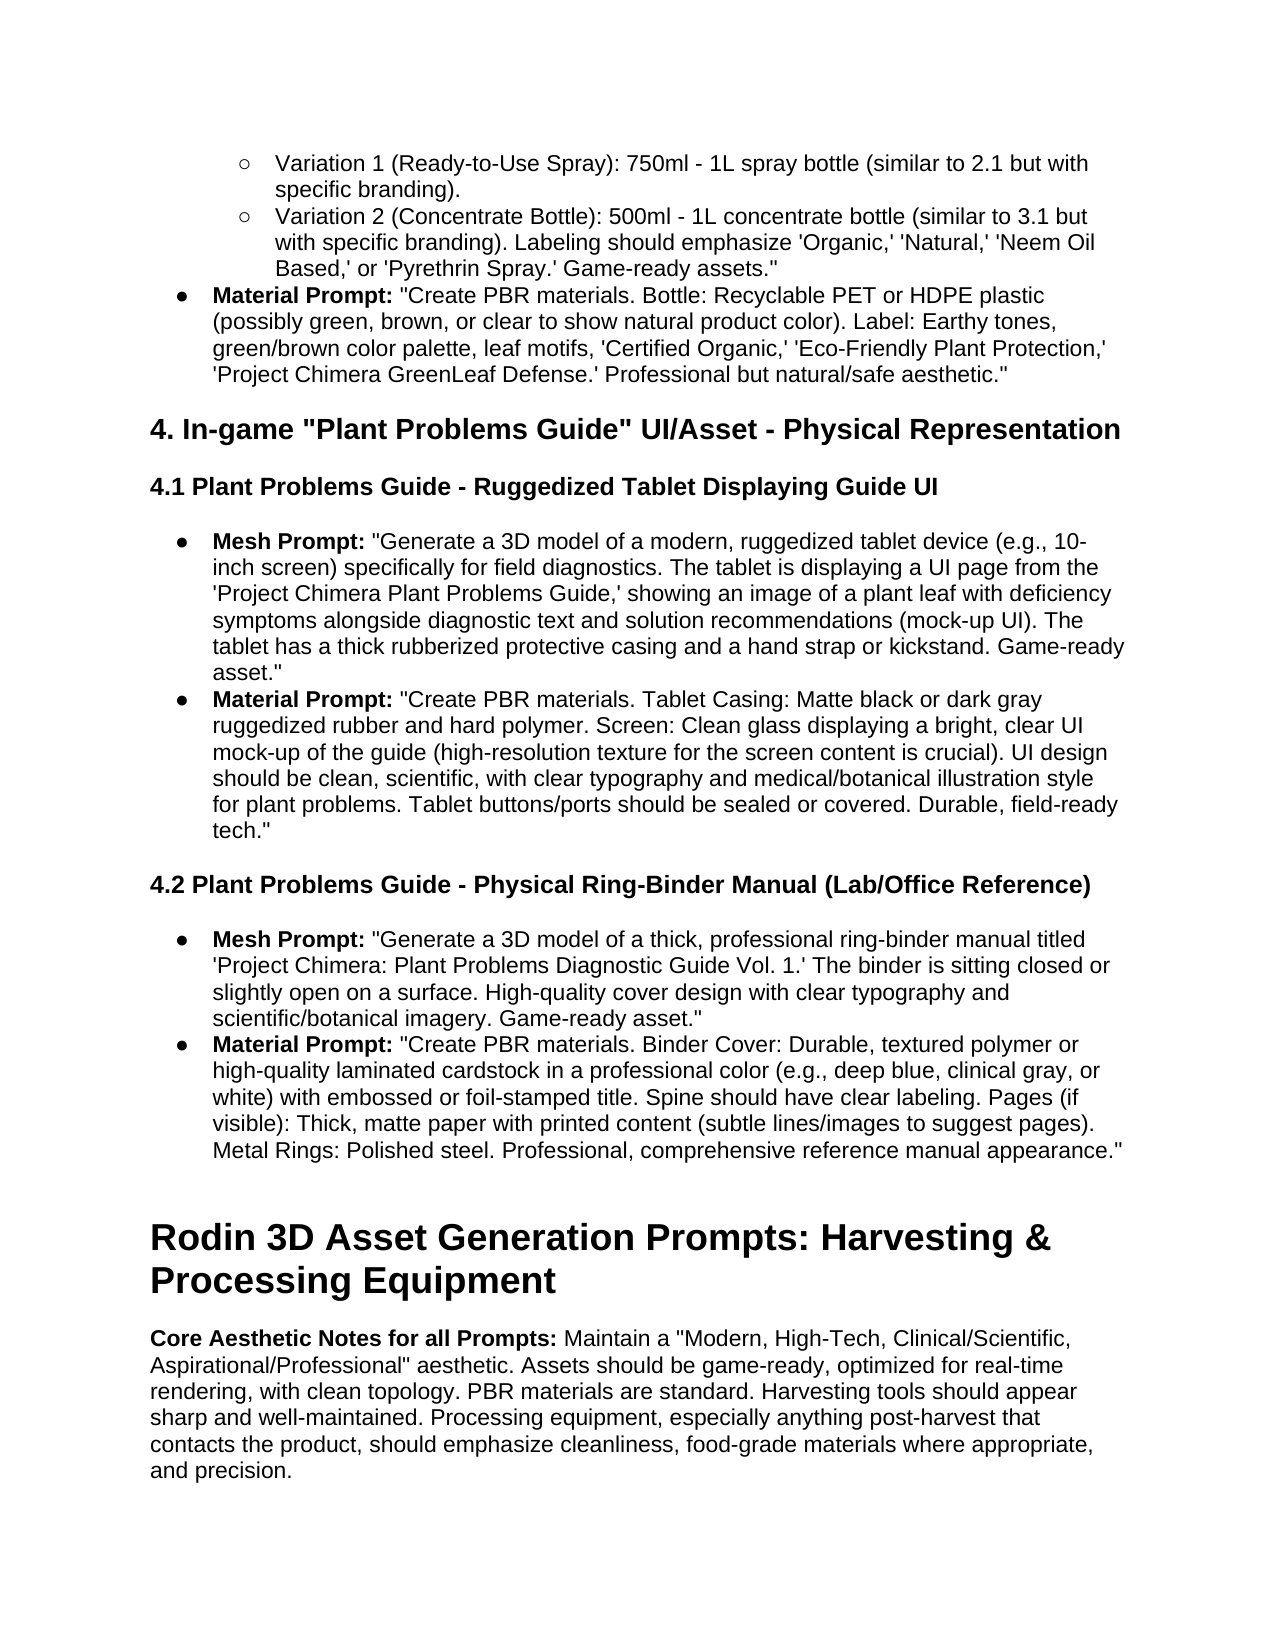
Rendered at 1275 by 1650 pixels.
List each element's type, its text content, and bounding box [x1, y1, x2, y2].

list Mesh Prompt: "Generate a 3D model of a thick, professional ring-binder manual titled 'Project Chimera: Plant Problems Diagnostic Guide Vol. 1.' The binder is sitting closed or slightly open on a surface. High-quality cover design with clear typography and scientific/botanical imagery. Game-ready asset." [175, 926, 1125, 1031]
subtitle 4.2 Plant Problems Guide - Physical Ring-Binder Manual (Lab/Office Reference) [150, 870, 1125, 899]
list Mesh Prompt: "Generate a 3D model of a modern, ruggedized tablet device (e.g., 10-inch screen) specifically for field diagnostics. The tablet is displaying a UI page from the 'Project Chimera Plant Problems Guide,' showing an image of a plant leaf with deficiency symptoms alongside diagnostic text and solution recommendations (mock-up UI). The tablet has a thick rubberized protective casing and a hand strap or kickstand. Game-ready asset." [175, 528, 1125, 686]
subtitle 4. In-game "Plant Problems Guide" UI/Asset - Physical Representation [150, 412, 1125, 446]
list Material Prompt: "Create PBR materials. Binder Cover: Durable, textured polymer or high-quality laminated cardstock in a professional color (e.g., deep blue, clinical gray, or white) with embossed or foil-stamped title. Spine should have clear labeling. Pages (if visible): Thick, matte paper with printed content (subtle lines/images to suggest pages). Metal Rings: Polished steel. Professional, comprehensive reference manual appearance." [175, 1031, 1125, 1163]
list Variation 2 (Concentrate Bottle): 500ml - 1L concentrate bottle (similar to 3.1 but with specific branding). Labeling should emphasize 'Organic,' 'Natural,' 'Neem Oil Based,' or 'Pyrethrin Spray.' Game-ready assets." [237, 203, 1125, 282]
list Variation 1 (Ready-to-Use Spray): 750ml - 1L spray bottle (similar to 2.1 but with specific branding). [237, 150, 1125, 203]
text Core Aesthetic Notes for all Prompts: Maintain a "Modern, High-Tech, Clinical/Scientific, Aspirational/Professional" aesthetic. Assets should be game-ready, optimized for real-time rendering, with clean topology. PBR materials are standard. Harvesting tools should appear sharp and well-maintained. Processing equipment, especially anything post-harvest that contacts the product, should emphasize cleanliness, food-grade materials where appropriate, and precision. [150, 1325, 1125, 1483]
list Material Prompt: "Create PBR materials. Bottle: Recyclable PET or HDPE plastic (possibly green, brown, or clear to show natural product color). Label: Earthy tones, green/brown color palette, leaf motifs, 'Certified Organic,' 'Eco-Friendly Plant Protection,' 'Project Chimera GreenLeaf Defense.' Professional but natural/safe aesthetic." [175, 282, 1125, 387]
subtitle Rodin 3D Asset Generation Prompts: Harvesting & Processing Equipment [150, 1216, 1125, 1302]
list Material Prompt: "Create PBR materials. Tablet Casing: Matte black or dark gray ruggedized rubber and hard polymer. Screen: Clean glass displaying a bright, clear UI mock-up of the guide (high-resolution texture for the screen content is crucial). UI design should be clean, scientific, with clear typography and medical/botanical illustration style for plant problems. Tablet buttons/ports should be sealed or covered. Durable, field-ready tech." [175, 686, 1125, 844]
subtitle 4.1 Plant Problems Guide - Ruggedized Tablet Displaying Guide UI [150, 472, 1125, 501]
